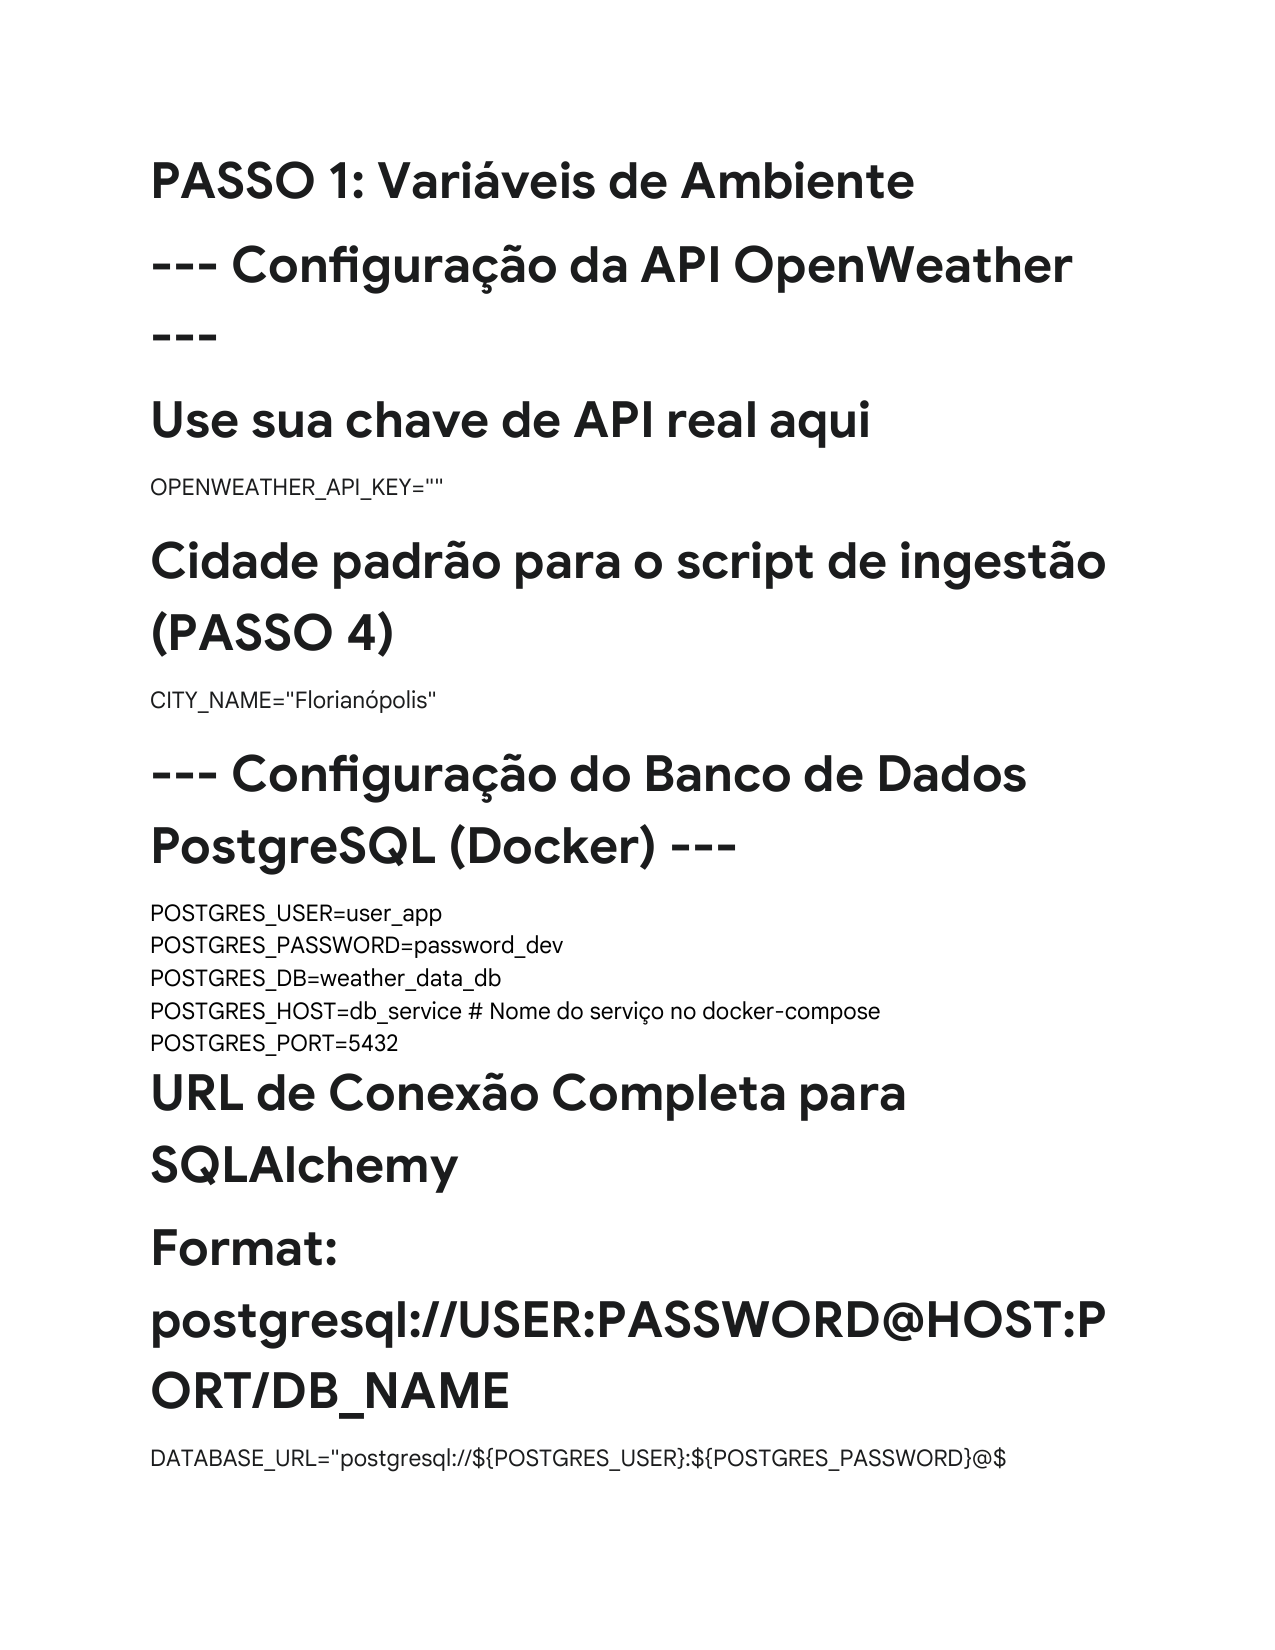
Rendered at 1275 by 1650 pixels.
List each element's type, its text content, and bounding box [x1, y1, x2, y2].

text POSTGRES_PASSWORD=password_dev [150, 931, 1125, 960]
subtitle Use sua chave de API real aqui [150, 389, 1125, 452]
subtitle URL de Conexão Completa para SQLAlchemy [150, 1062, 1125, 1196]
text POSTGRES_HOST=db_service # Nome do serviço no docker-compose [150, 997, 1125, 1026]
subtitle PASSO 1: Variáveis de Ambiente [150, 150, 1125, 213]
text POSTGRES_USER=user_app [150, 899, 1125, 927]
text POSTGRES_PORT=5432 [150, 1029, 1125, 1058]
subtitle --- Configuração da API OpenWeather --- [150, 234, 1125, 368]
text POSTGRES_DB=weather_data_db [150, 964, 1125, 993]
subtitle --- Configuração do Banco de Dados PostgreSQL (Docker) --- [150, 743, 1125, 877]
text OPENWEATHER_API_KEY="" [150, 473, 1125, 502]
subtitle Format: postgresql://USER:PASSWORD@HOST:PORT/DB_NAME [150, 1217, 1125, 1423]
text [150, 1444, 1125, 1473]
text CITY_NAME="Florianópolis" [150, 686, 1125, 714]
subtitle Cidade padrão para o script de ingestão (PASSO 4) [150, 531, 1125, 664]
